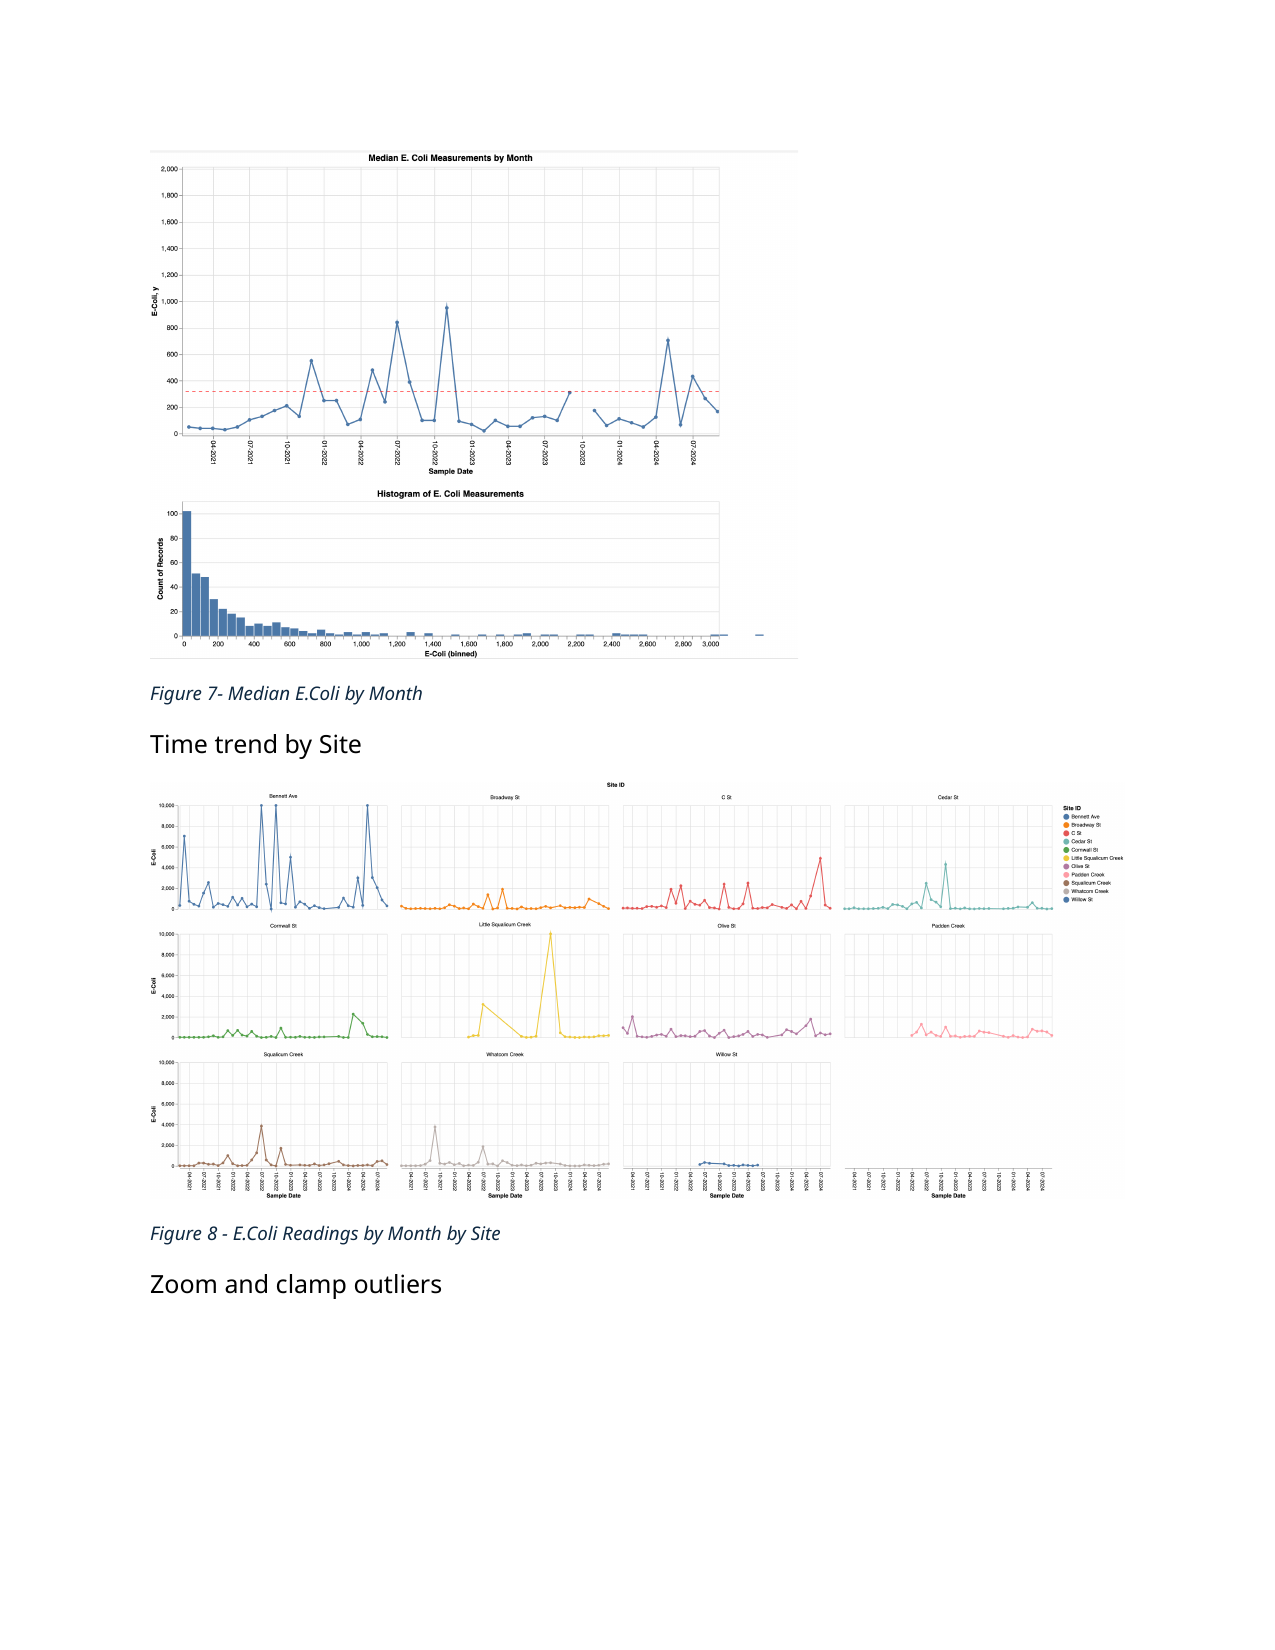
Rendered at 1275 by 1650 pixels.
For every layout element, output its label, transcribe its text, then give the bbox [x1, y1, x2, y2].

text Zoom and clamp outliers [150, 1267, 1125, 1301]
text Time trend by Site [150, 727, 1125, 761]
picture [150, 782, 1125, 1199]
picture [150, 150, 799, 659]
text Figure 7- Median E.Coli by Month [150, 680, 1125, 706]
text Figure 8 - E.Coli Readings by Month by Site [150, 1221, 1125, 1246]
